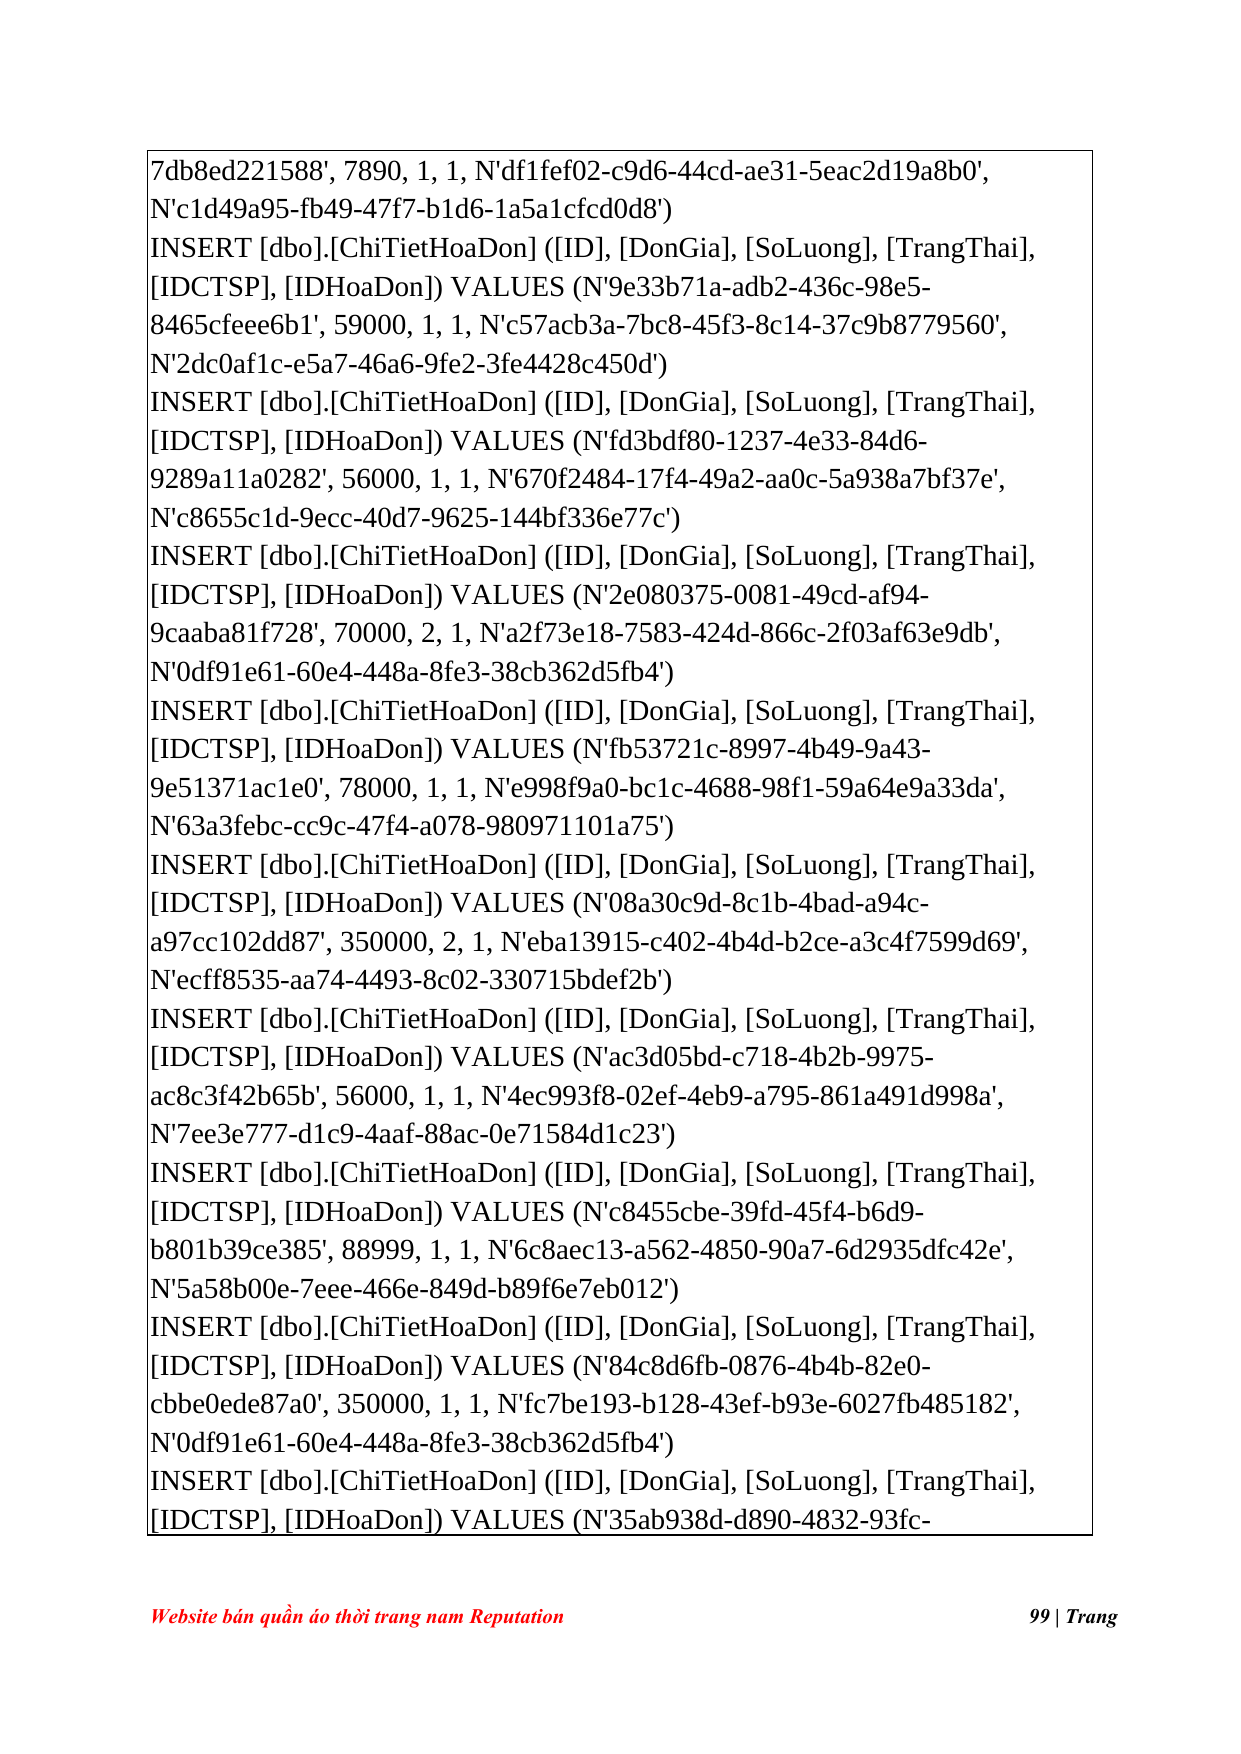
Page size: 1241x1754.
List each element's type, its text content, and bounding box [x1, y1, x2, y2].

text INSERT [dbo].[ChiTietHoaDon] ([ID], [DonGia], [SoLuong], [TrangThai], [IDCTSP], [IDHoaDon]) VALUES (N'fd3bdf80-1237-4e33-84d6-9289a11a0282', 56000, 1, 1, N'670f2484-17f4-49a2-aa0c-5a938a7bf37e', N'c8655c1d-9ecc-40d7-9625-144bf336e77c') [148, 381, 1092, 533]
text INSERT [dbo].[ChiTietHoaDon] ([ID], [DonGia], [SoLuong], [TrangThai], [IDCTSP], [IDHoaDon]) VALUES (N'2e080375-0081-49cd-af94-9caaba81f728', 70000, 2, 1, N'a2f73e18-7583-424d-866c-2f03af63e9db', N'0df91e61-60e4-448a-8fe3-38cb362d5fb4') [148, 535, 1092, 688]
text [148, 1460, 1092, 1534]
text INSERT [dbo].[ChiTietHoaDon] ([ID], [DonGia], [SoLuong], [TrangThai], [IDCTSP], [IDHoaDon]) VALUES (N'fb53721c-8997-4b49-9a43-9e51371ac1e0', 78000, 1, 1, N'e998f9a0-bc1c-4688-98f1-59a64e9a33da', N'63a3febc-cc9c-47f4-a078-980971101a75') [148, 689, 1092, 842]
text INSERT [dbo].[ChiTietHoaDon] ([ID], [DonGia], [SoLuong], [TrangThai], [IDCTSP], [IDHoaDon]) VALUES (N'84c8d6fb-0876-4b4b-82e0-cbbe0ede87a0', 350000, 1, 1, N'fc7be193-b128-43ef-b93e-6027fb485182', N'0df91e61-60e4-448a-8fe3-38cb362d5fb4') [148, 1306, 1092, 1458]
text INSERT [dbo].[ChiTietHoaDon] ([ID], [DonGia], [SoLuong], [TrangThai], [IDCTSP], [IDHoaDon]) VALUES (N'c8455cbe-39fd-45f4-b6d9-b801b39ce385', 88999, 1, 1, N'6c8aec13-a562-4850-90a7-6d2935dfc42e', N'5a58b00e-7eee-466e-849d-b89f6e7eb012') [148, 1152, 1092, 1304]
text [148, 151, 1092, 225]
text INSERT [dbo].[ChiTietHoaDon] ([ID], [DonGia], [SoLuong], [TrangThai], [IDCTSP], [IDHoaDon]) VALUES (N'08a30c9d-8c1b-4bad-a94c-a97cc102dd87', 350000, 2, 1, N'eba13915-c402-4b4d-b2ce-a3c4f7599d69', N'ecff8535-aa74-4493-8c02-330715bdef2b') [148, 844, 1092, 996]
text INSERT [dbo].[ChiTietHoaDon] ([ID], [DonGia], [SoLuong], [TrangThai], [IDCTSP], [IDHoaDon]) VALUES (N'9e33b71a-adb2-436c-98e5-8465cfeee6b1', 59000, 1, 1, N'c57acb3a-7bc8-45f3-8c14-37c9b8779560', N'2dc0af1c-e5a7-46a6-9fe2-3fe4428c450d') [148, 227, 1092, 379]
text INSERT [dbo].[ChiTietHoaDon] ([ID], [DonGia], [SoLuong], [TrangThai], [IDCTSP], [IDHoaDon]) VALUES (N'ac3d05bd-c718-4b2b-9975-ac8c3f42b65b', 56000, 1, 1, N'4ec993f8-02ef-4eb9-a795-861a491d998a', N'7ee3e777-d1c9-4aaf-88ac-0e71584d1c23') [148, 998, 1092, 1150]
